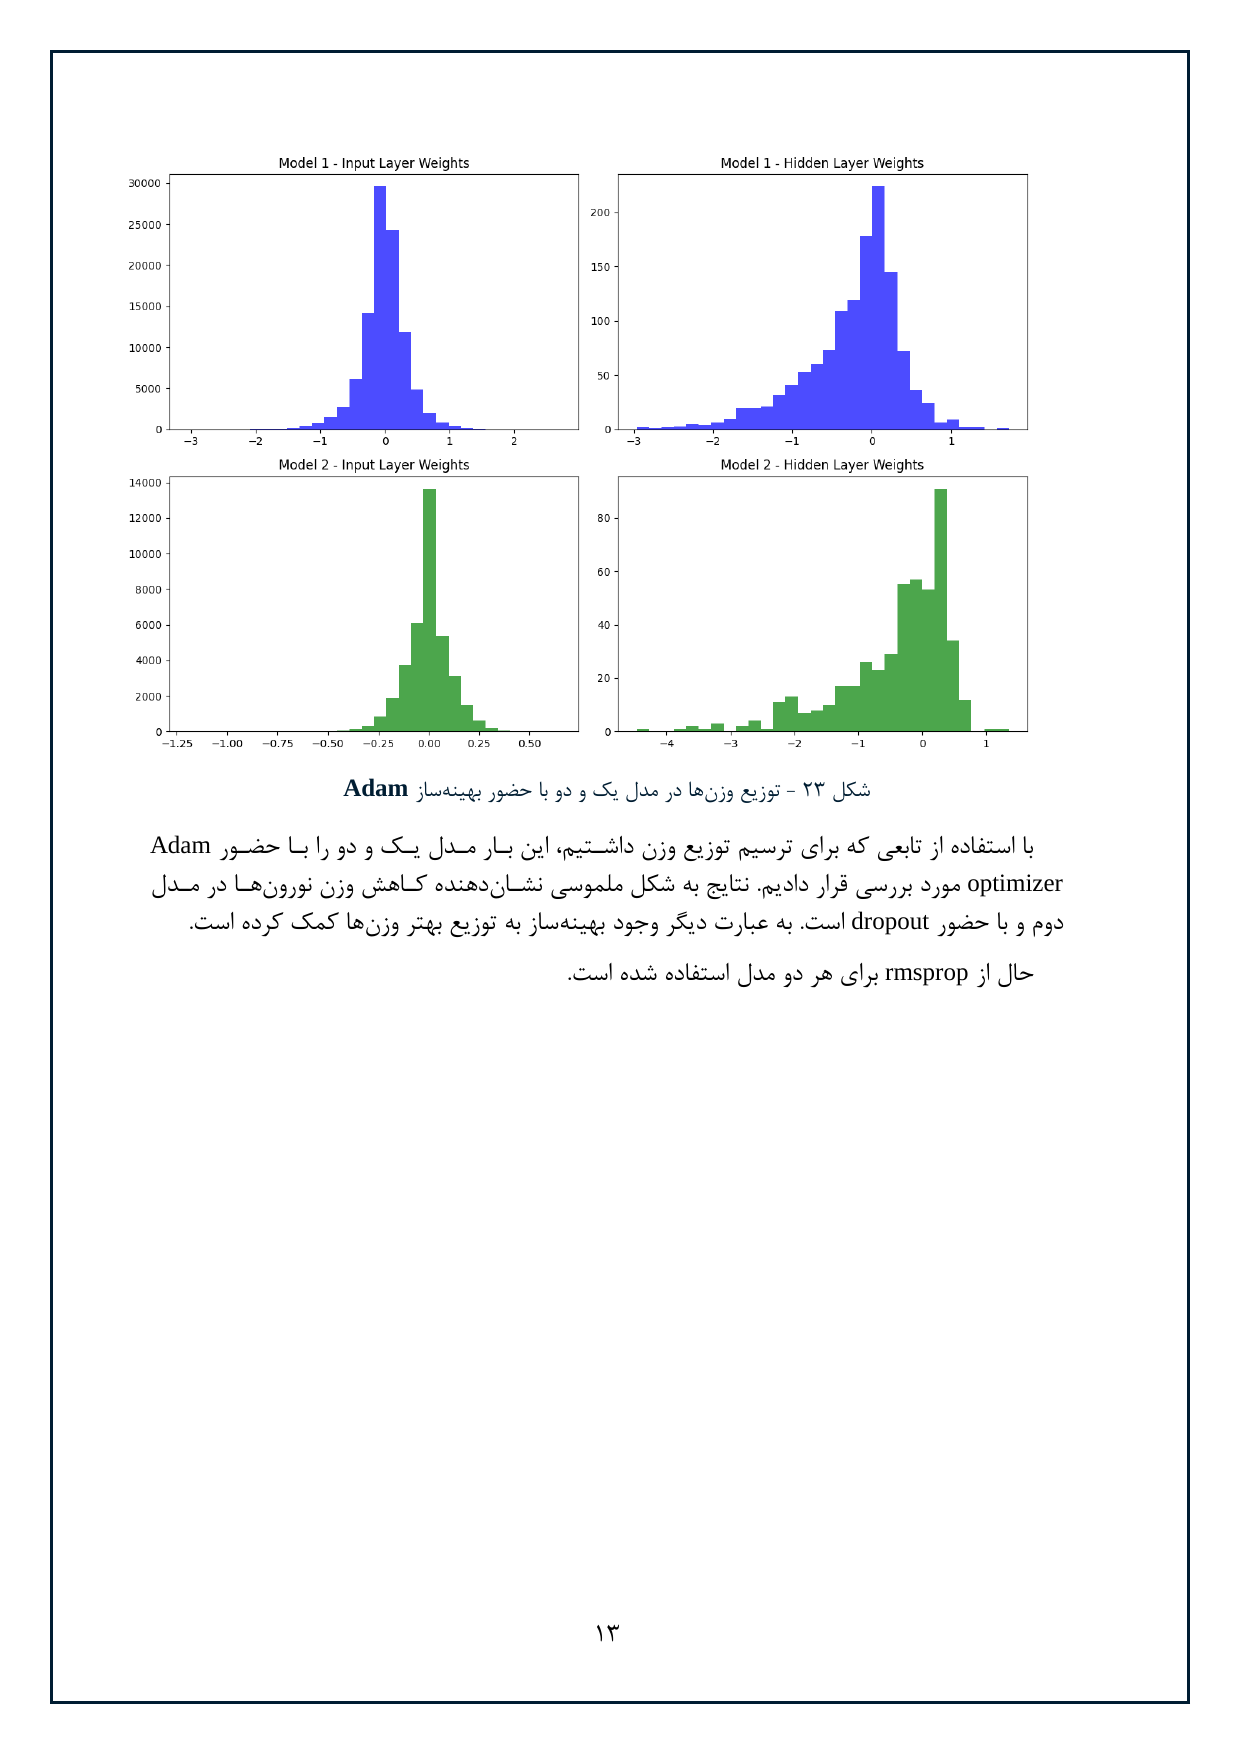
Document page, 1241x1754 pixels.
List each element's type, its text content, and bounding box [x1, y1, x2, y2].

text حال از rmsprop برای هر دو مدل استفاده شده است. [150, 957, 1063, 990]
picture [120, 150, 1034, 757]
text با استفاده از تابعی که برای ترسیم توزیع وزن داشتیم، این بار مدل یک و دو را با حضور Adam optimizer مورد بررسی قرار دادیم. نتایج به شکل ملموسی نشان‌دهنده کاهش وزن نورون‌ها در مدل دوم و با حضور dropout است. به عبارت دیگر وجود بهینه‌ساز به توزیع بهتر وزن‌ها کمک کرده است. [150, 830, 1063, 939]
text شکل 23 - توزیع وزن‌ها در مدل یک و دو با حضور بهینه‌ساز Adam [150, 773, 1063, 805]
